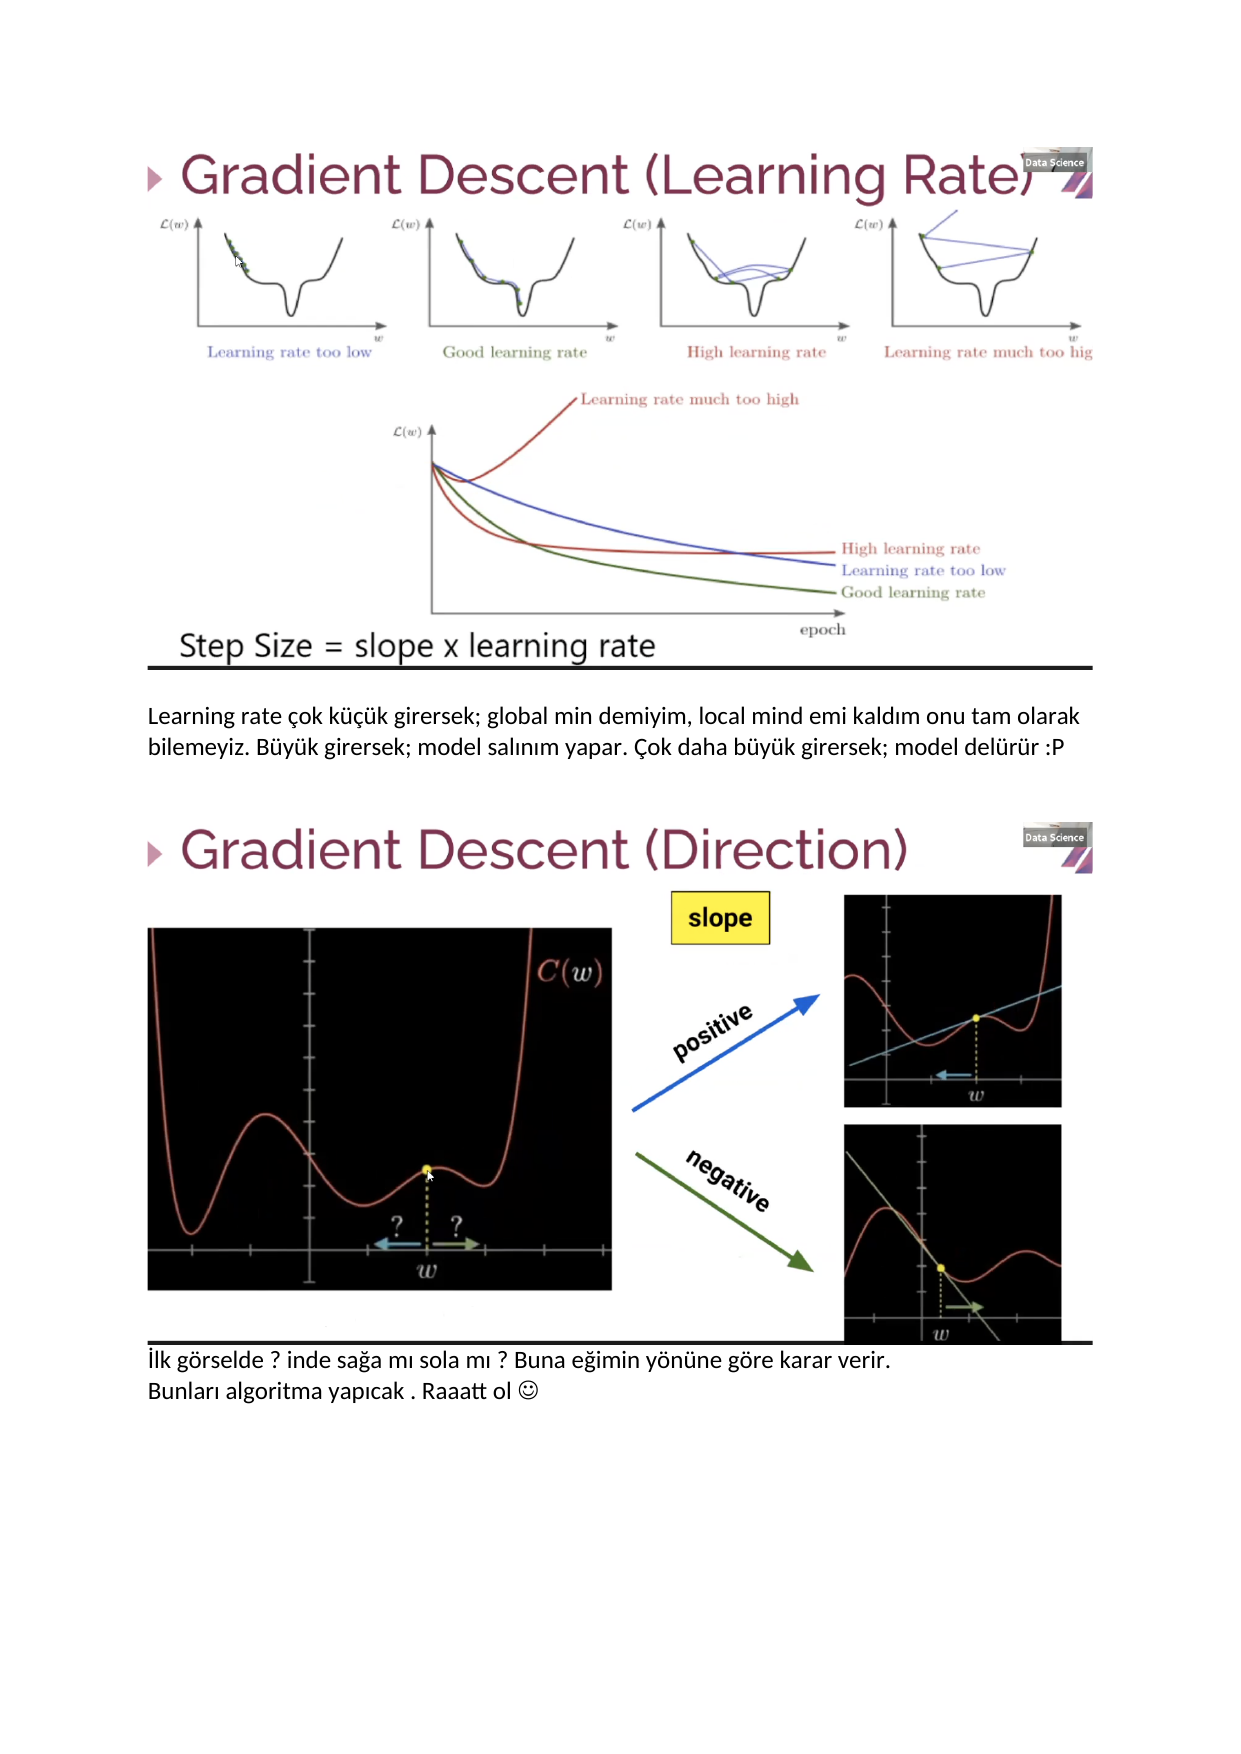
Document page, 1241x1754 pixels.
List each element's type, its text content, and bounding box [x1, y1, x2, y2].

picture [147, 822, 1093, 1345]
text İlk görselde ? inde sağa mı sola mı ? Buna eğimin yönüne göre karar verir. [148, 1345, 1093, 1375]
text Bunları algoritma yapıcak . Raaatt ol [148, 1375, 1093, 1405]
text Learning rate çok küçük girersek; global min demiyim, local mind emi kaldım onu tam olarak bilemeyiz. Büyük girersek; model salınım yapar. Çok daha büyük girersek; model delürür :P [148, 700, 1093, 761]
picture [147, 147, 1093, 670]
